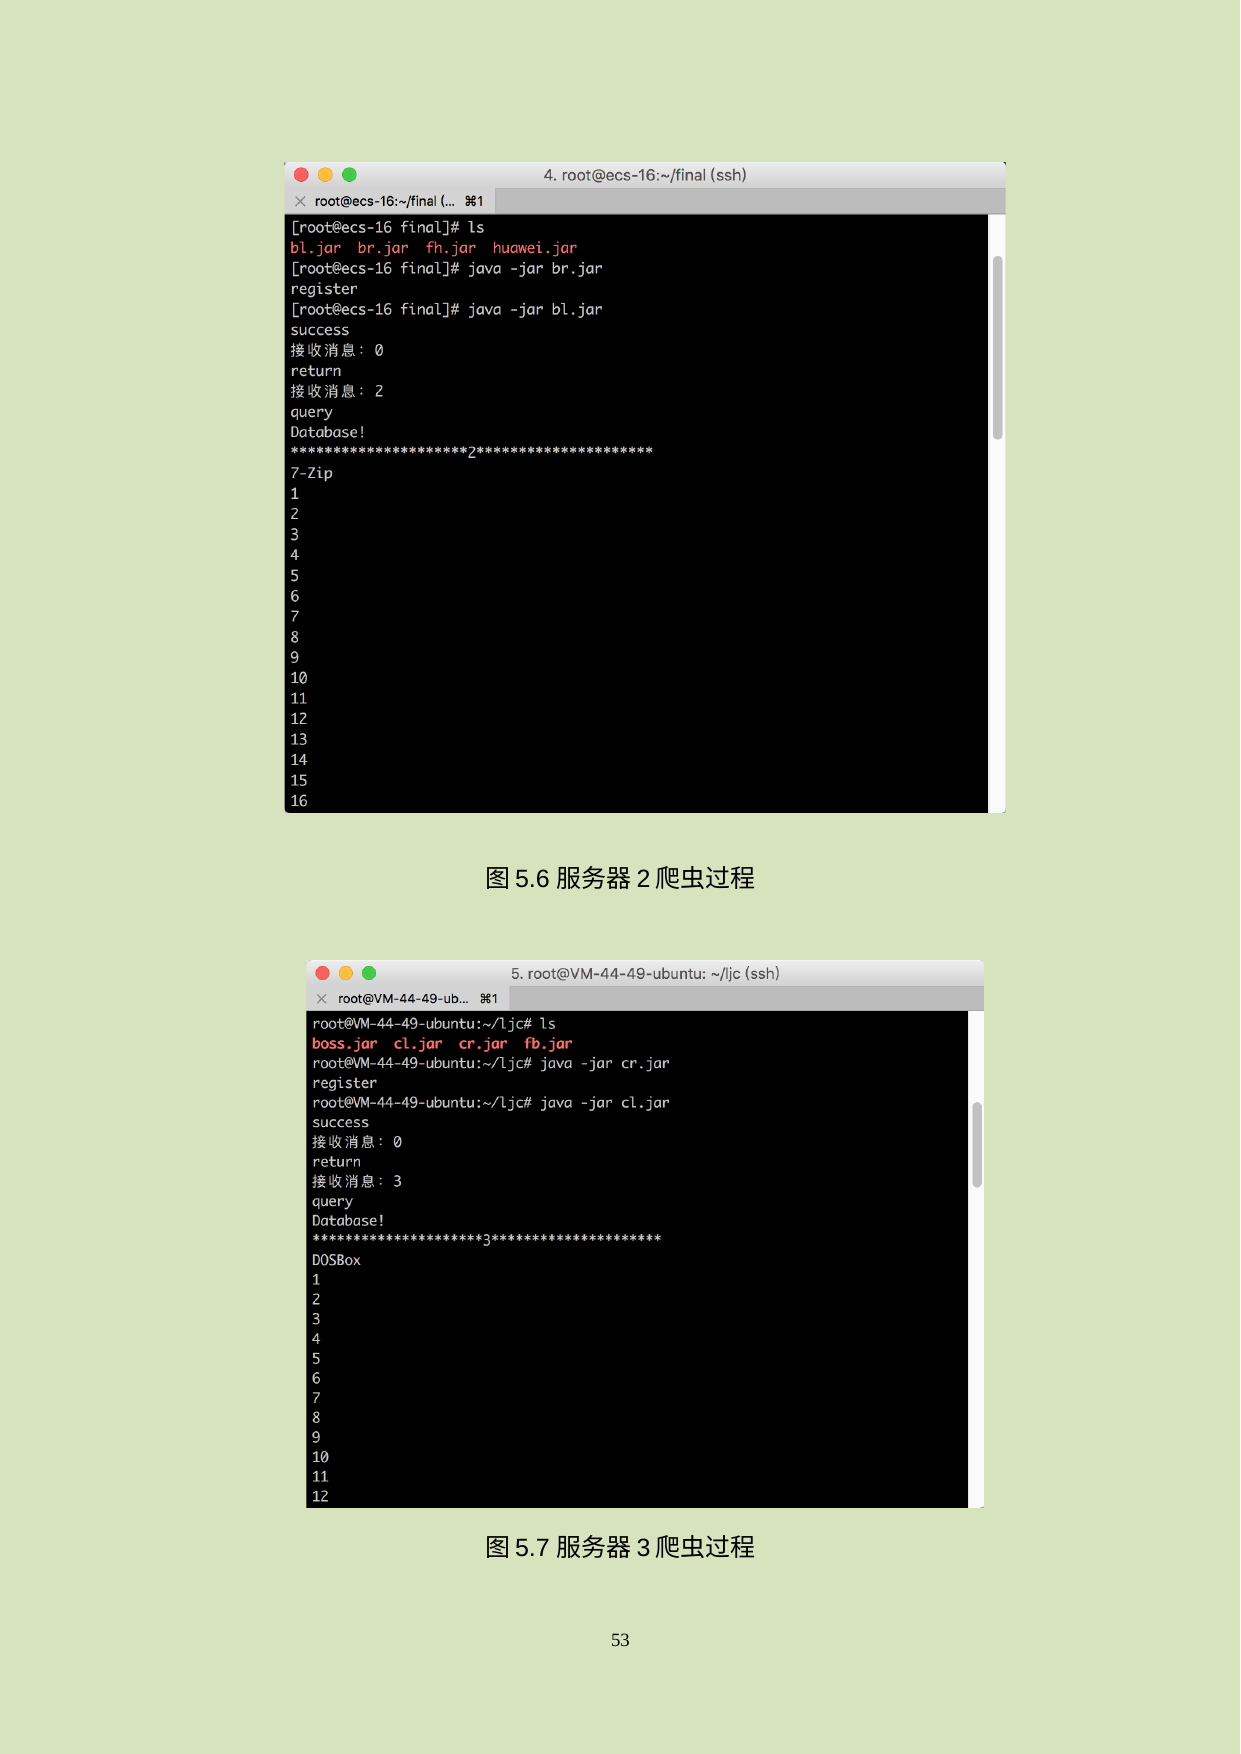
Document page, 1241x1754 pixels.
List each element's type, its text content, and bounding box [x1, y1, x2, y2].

picture [284, 162, 1006, 813]
text 图5.7 服务器3爬虫过程 [187, 1513, 1053, 1578]
text 图5.6 服务器2爬虫过程 [187, 844, 1053, 909]
picture [306, 960, 984, 1508]
